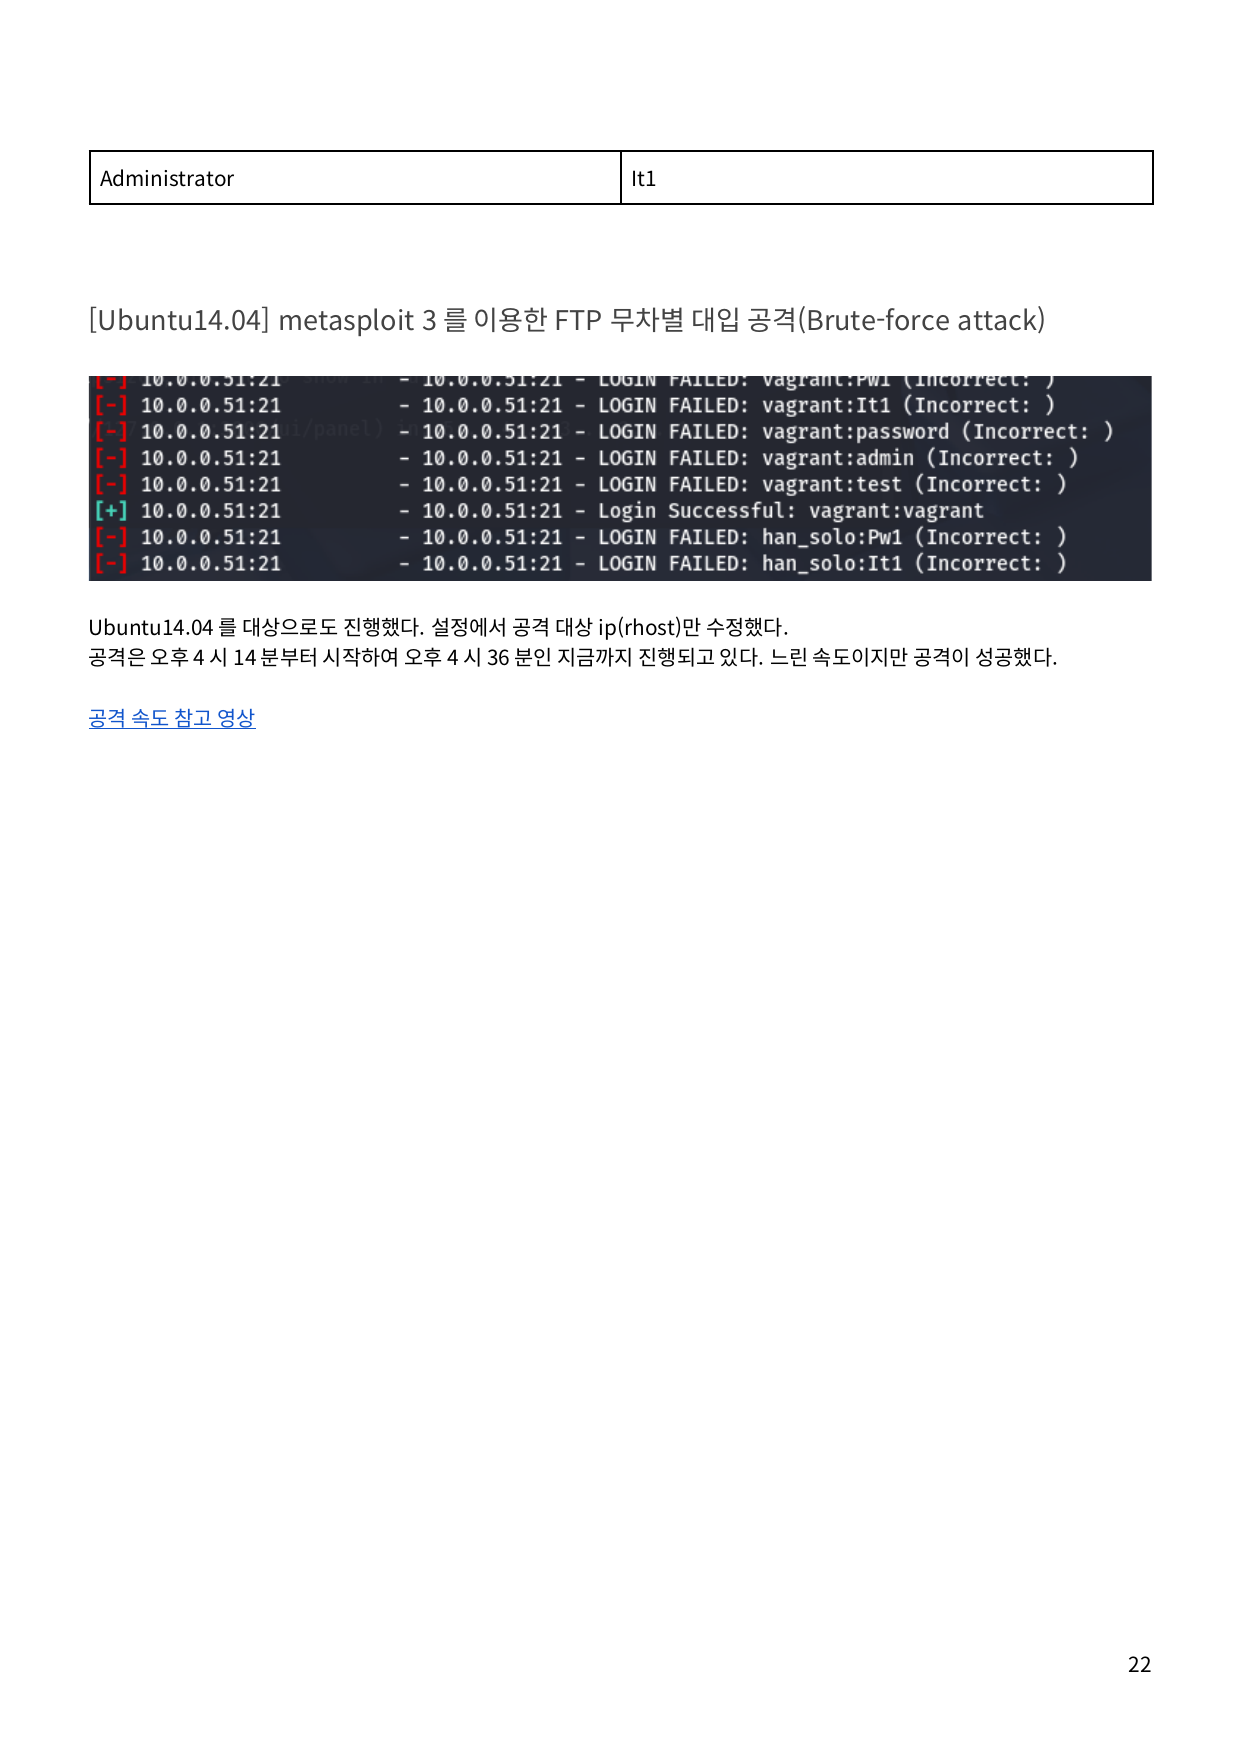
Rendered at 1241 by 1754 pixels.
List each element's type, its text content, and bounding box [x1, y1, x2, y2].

picture [88, 376, 1152, 581]
text Ubuntu14.04를 대상으로도 진행했다. 설정에서 공격 대상 ip(rhost)만 수정했다. [88, 611, 1152, 641]
text 공격 속도 참고 영상 [88, 702, 1152, 732]
text 공격은 오후 4시 14분부터 시작하여 오후 4시 36분인 지금까지 진행되고 있다. 느린 속도이지만 공격이 성공했다. [88, 641, 1152, 672]
table_cell It1 [622, 152, 1152, 203]
subtitle [Ubuntu14.04] metasploit 3를 이용한 FTP 무차별 대입 공격(Brute-force attack) [88, 299, 1152, 338]
table_cell Administrator [91, 152, 620, 203]
